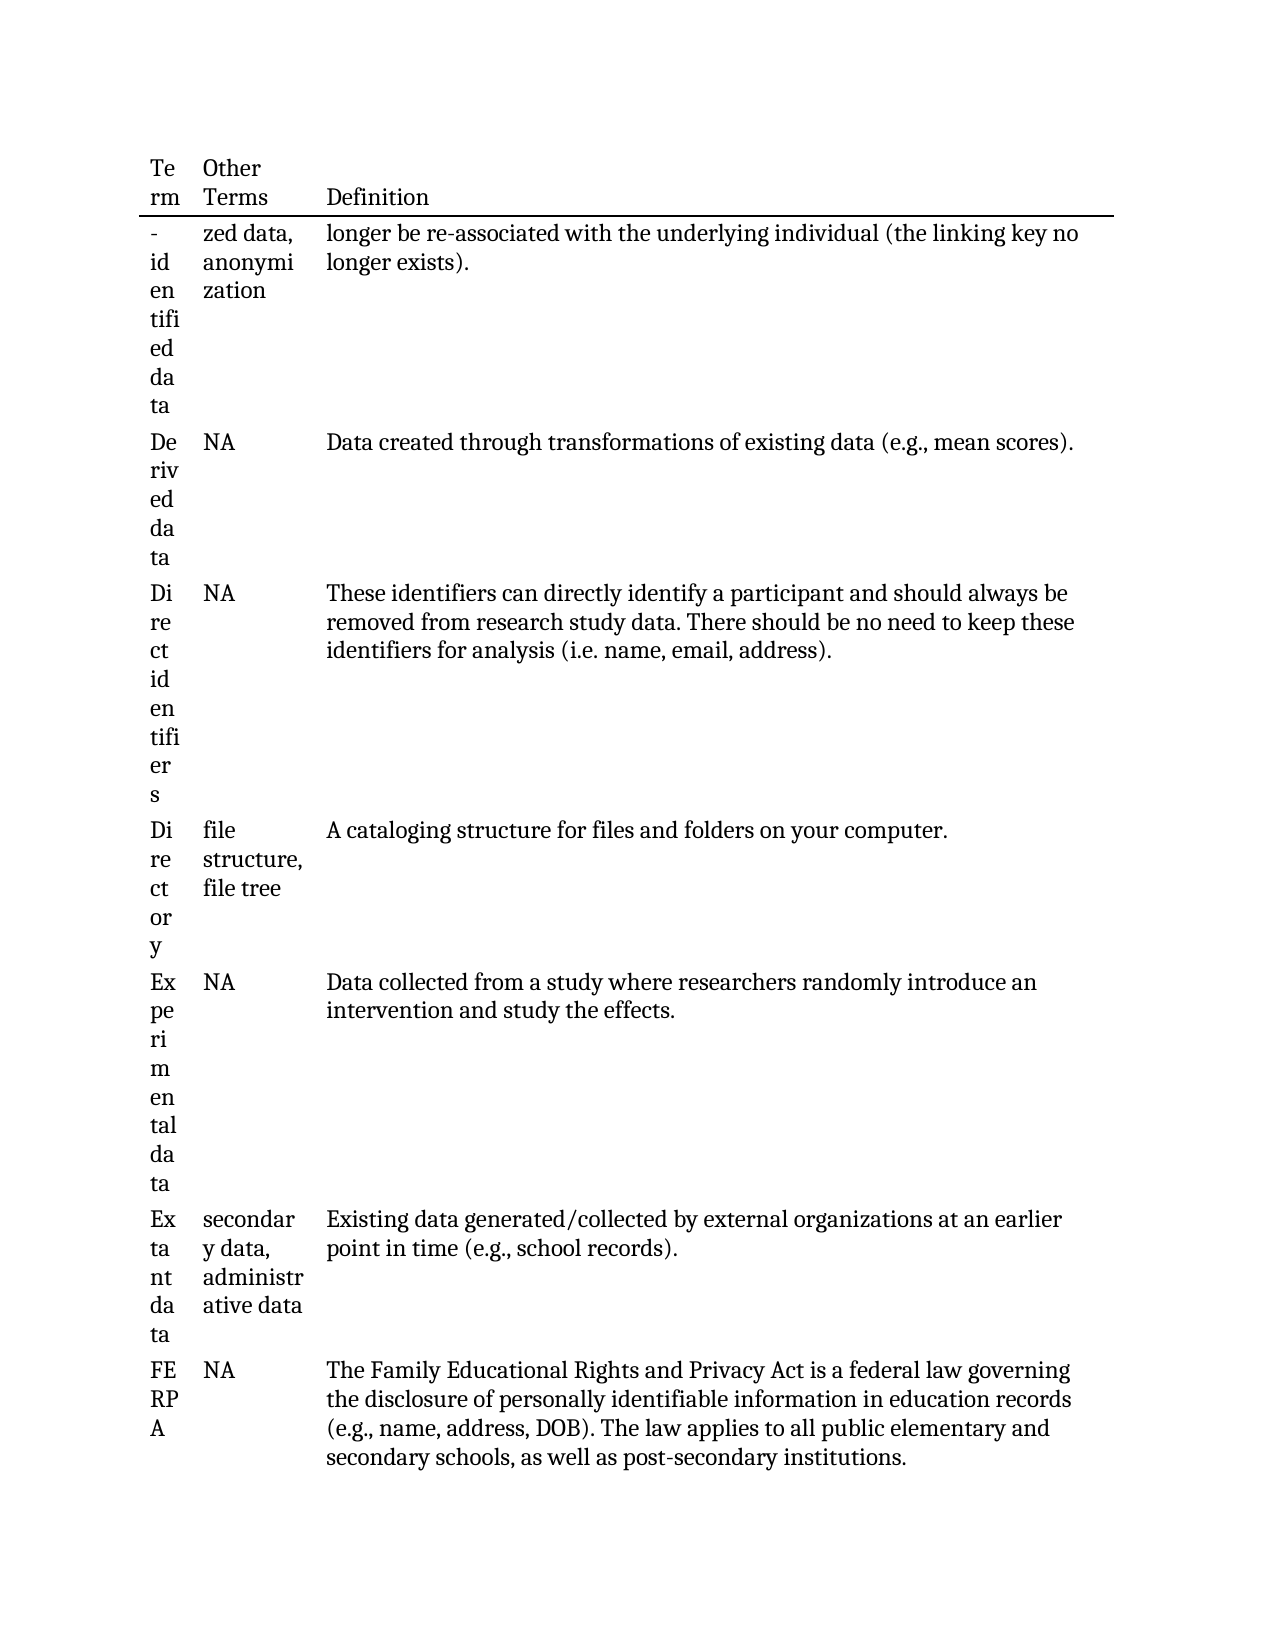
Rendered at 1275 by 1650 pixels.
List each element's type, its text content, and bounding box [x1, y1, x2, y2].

table_header Definition [315, 150, 1114, 215]
table_cell file structure, file tree [192, 813, 315, 964]
table_cell Data created through transformations of existing data (e.g., mean scores). [315, 424, 1114, 575]
table_cell secondary data, administrative data [192, 1201, 315, 1352]
table_header Term [139, 150, 192, 215]
table_cell Existing data generated/collected by external organizations at an earlier point in time (e.g., school records). [315, 1201, 1114, 1352]
table_cell FERPA [139, 1353, 192, 1475]
table_cell Direct identifiers [139, 575, 192, 812]
table_cell NA [192, 964, 315, 1201]
table_cell NA [192, 1353, 315, 1475]
table_cell anonymized data, anonymization [192, 217, 315, 424]
table_cell Data collected from a study where researchers randomly introduce an intervention and study the effects. [315, 964, 1114, 1201]
table_cell Experimental data [139, 964, 192, 1201]
table_cell De-identified data [139, 217, 192, 424]
table_cell Extant data [139, 1201, 192, 1352]
table_cell Directory [139, 813, 192, 964]
table_cell A cataloging structure for files and folders on your computer. [315, 813, 1114, 964]
table_header Other Terms [192, 150, 315, 215]
table_cell NA [192, 575, 315, 812]
table_cell The Family Educational Rights and Privacy Act is a federal law governing the disclosure of personally identifiable information in education records (e.g., name, address, DOB). The law applies to all public elementary and secondary schools, as well as post-secondary institutions. [315, 1353, 1114, 1475]
table_cell These identifiers can directly identify a participant and should always be removed from research study data. There should be no need to keep these identifiers for analysis (i.e. name, email, address). [315, 575, 1114, 812]
table_cell NA [192, 424, 315, 575]
table_cell Derived data [139, 424, 192, 575]
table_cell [315, 217, 1114, 424]
